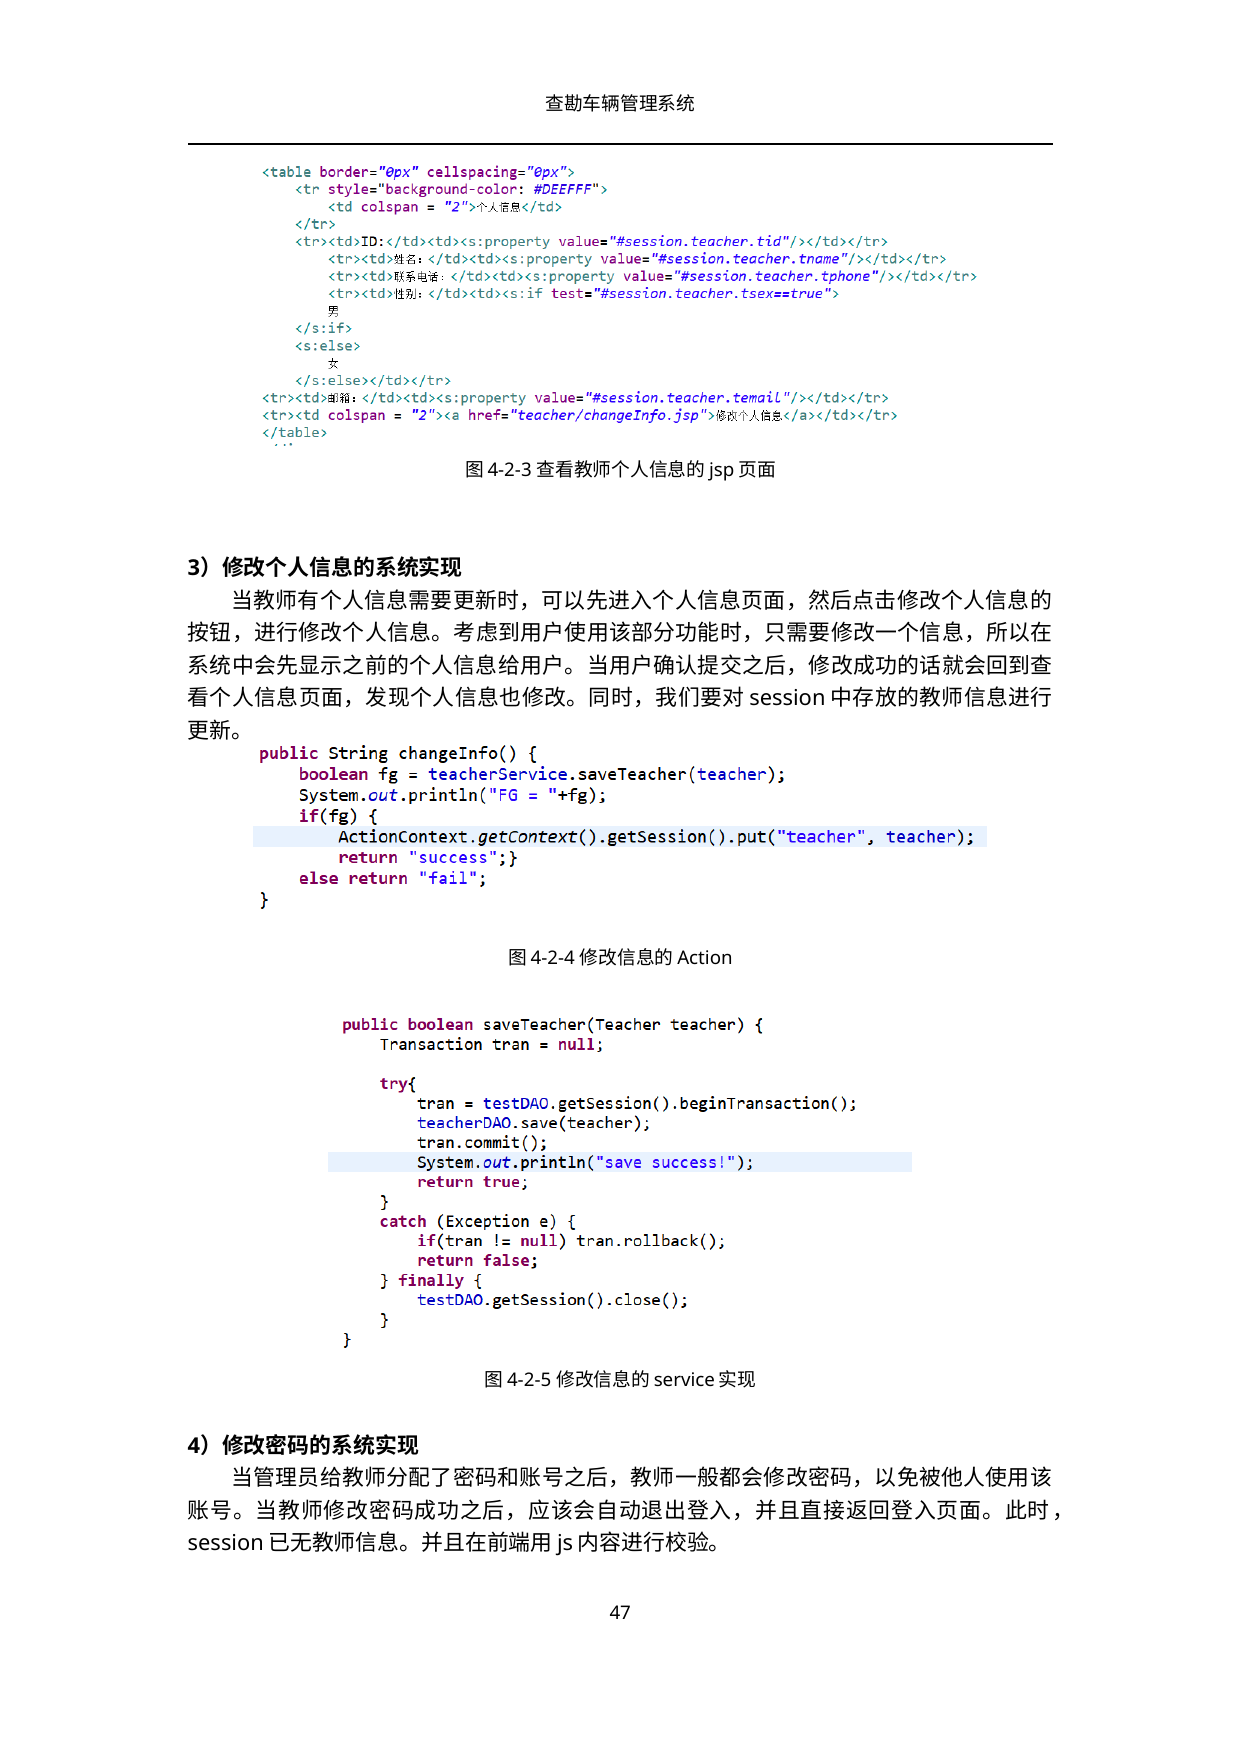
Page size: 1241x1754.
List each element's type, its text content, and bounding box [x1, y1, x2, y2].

picture [328, 1004, 912, 1357]
text 当教师有个人信息需要更新时，可以先进入个人信息页面，然后点击修改个人信息的按钮，进行修改个人信息。考虑到用户使用该部分功能时，只需要修改一个信息，所以在系统中会先显示之前的个人信息给用户。当用户确认提交之后，修改成功的话就会回到查看个人信息页面，发现个人信息也修改。同时，我们要对session中存放的教师信息进行更新。 [187, 582, 1053, 745]
picture [253, 744, 987, 911]
picture [257, 159, 983, 446]
text 图4-2-3 查看教师个人信息的jsp页面 [187, 452, 1053, 485]
text 当管理员给教师分配了密码和账号之后，教师一般都会修改密码，以免被他人使用该账号。当教师修改密码成功之后，应该会自动退出登入，并且直接返回登入页面。此时，session已无教师信息。并且在前端用js内容进行校验。 [187, 1460, 1053, 1557]
text 图4-2-4 修改信息的Action [187, 940, 1053, 972]
list 修改个人信息的系统实现 [187, 550, 1053, 582]
text 图4-2-5 修改信息的service实现 [187, 1362, 1053, 1395]
list 修改密码的系统实现 [187, 1427, 1053, 1460]
